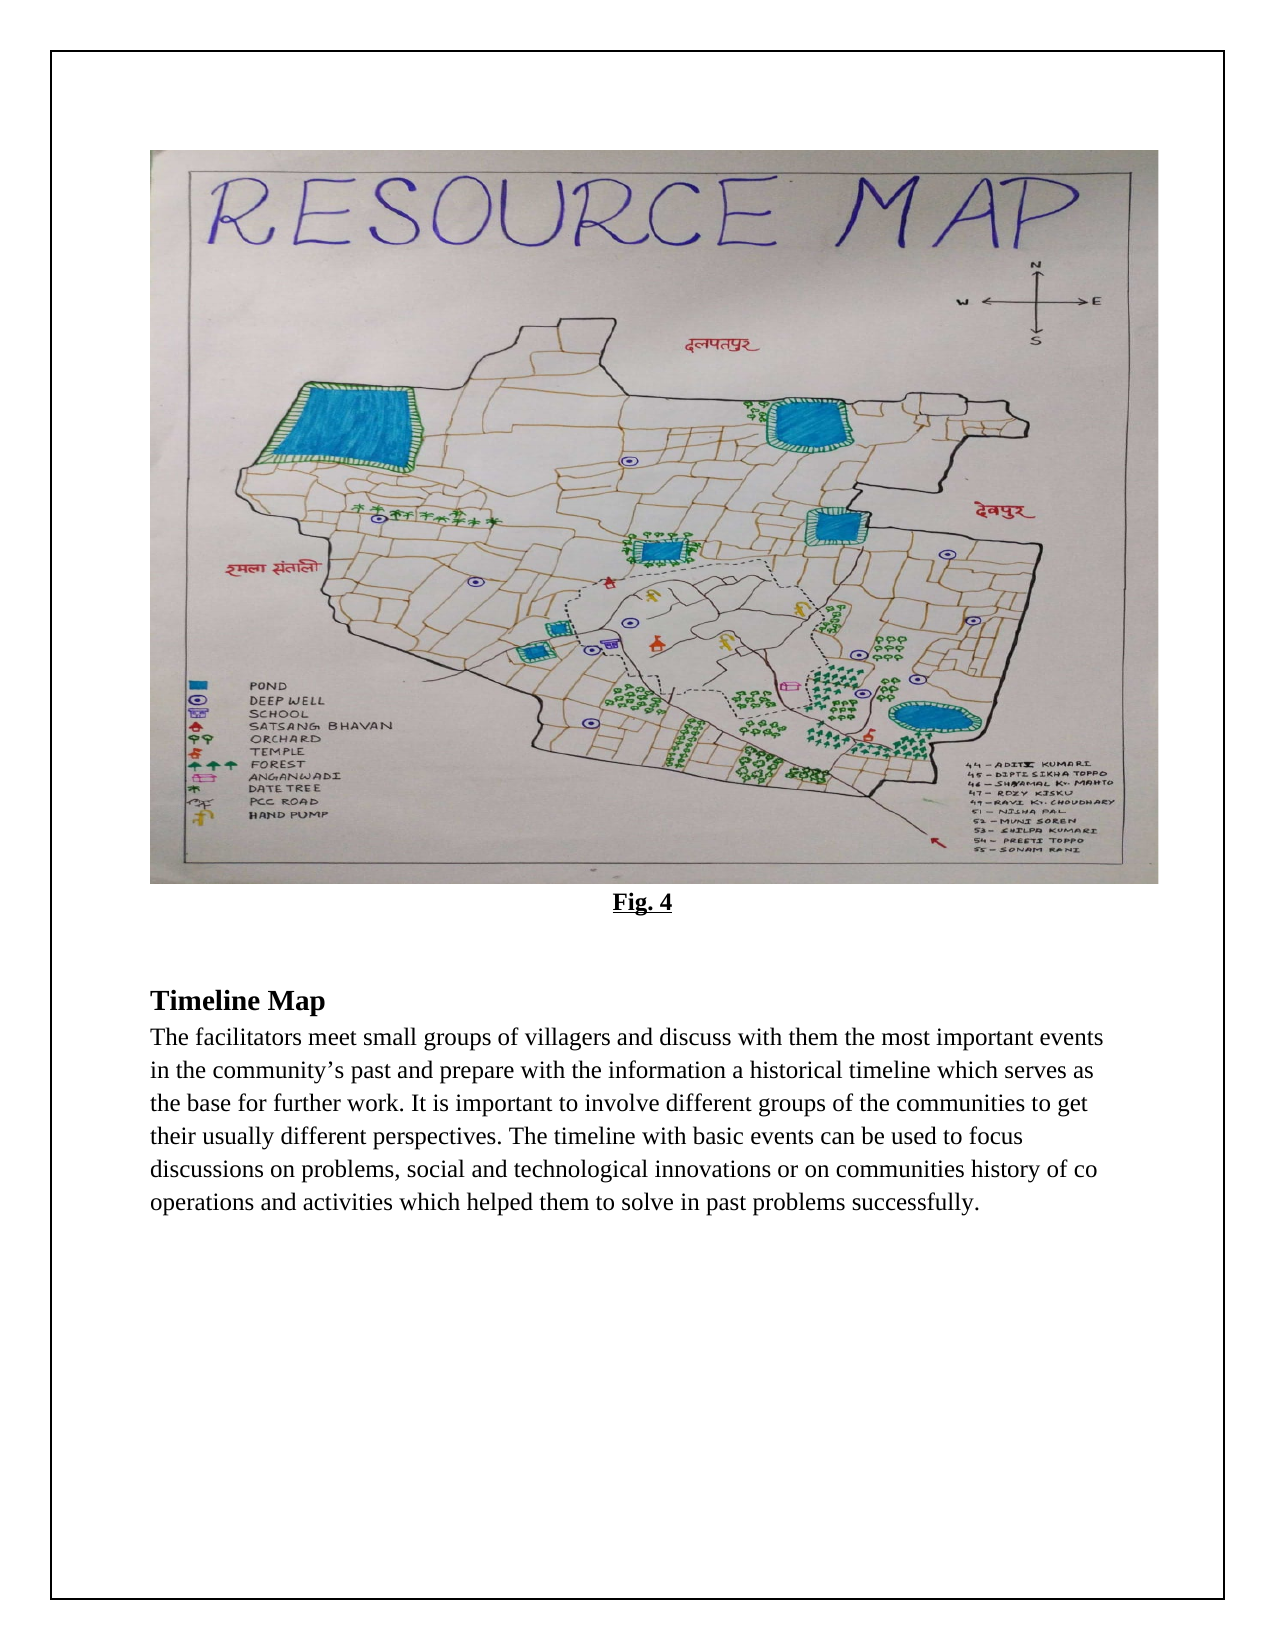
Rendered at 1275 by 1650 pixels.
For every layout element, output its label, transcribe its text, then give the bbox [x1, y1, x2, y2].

picture [150, 150, 1159, 884]
text The facilitators meet small groups of villagers and discuss with them the most important events in the community’s past and prepare with the information a historical timeline which serves as the base for further work. It is important to involve different groups of the communities to get their usually different perspectives. The timeline with basic events can be used to focus discussions on problems, social and technological innovations or on communities history of co operations and activities which helped them to solve in past problems successfully. [150, 1022, 1125, 1216]
text Timeline Map [150, 983, 1125, 1017]
text Fig. 4 [150, 887, 1125, 916]
